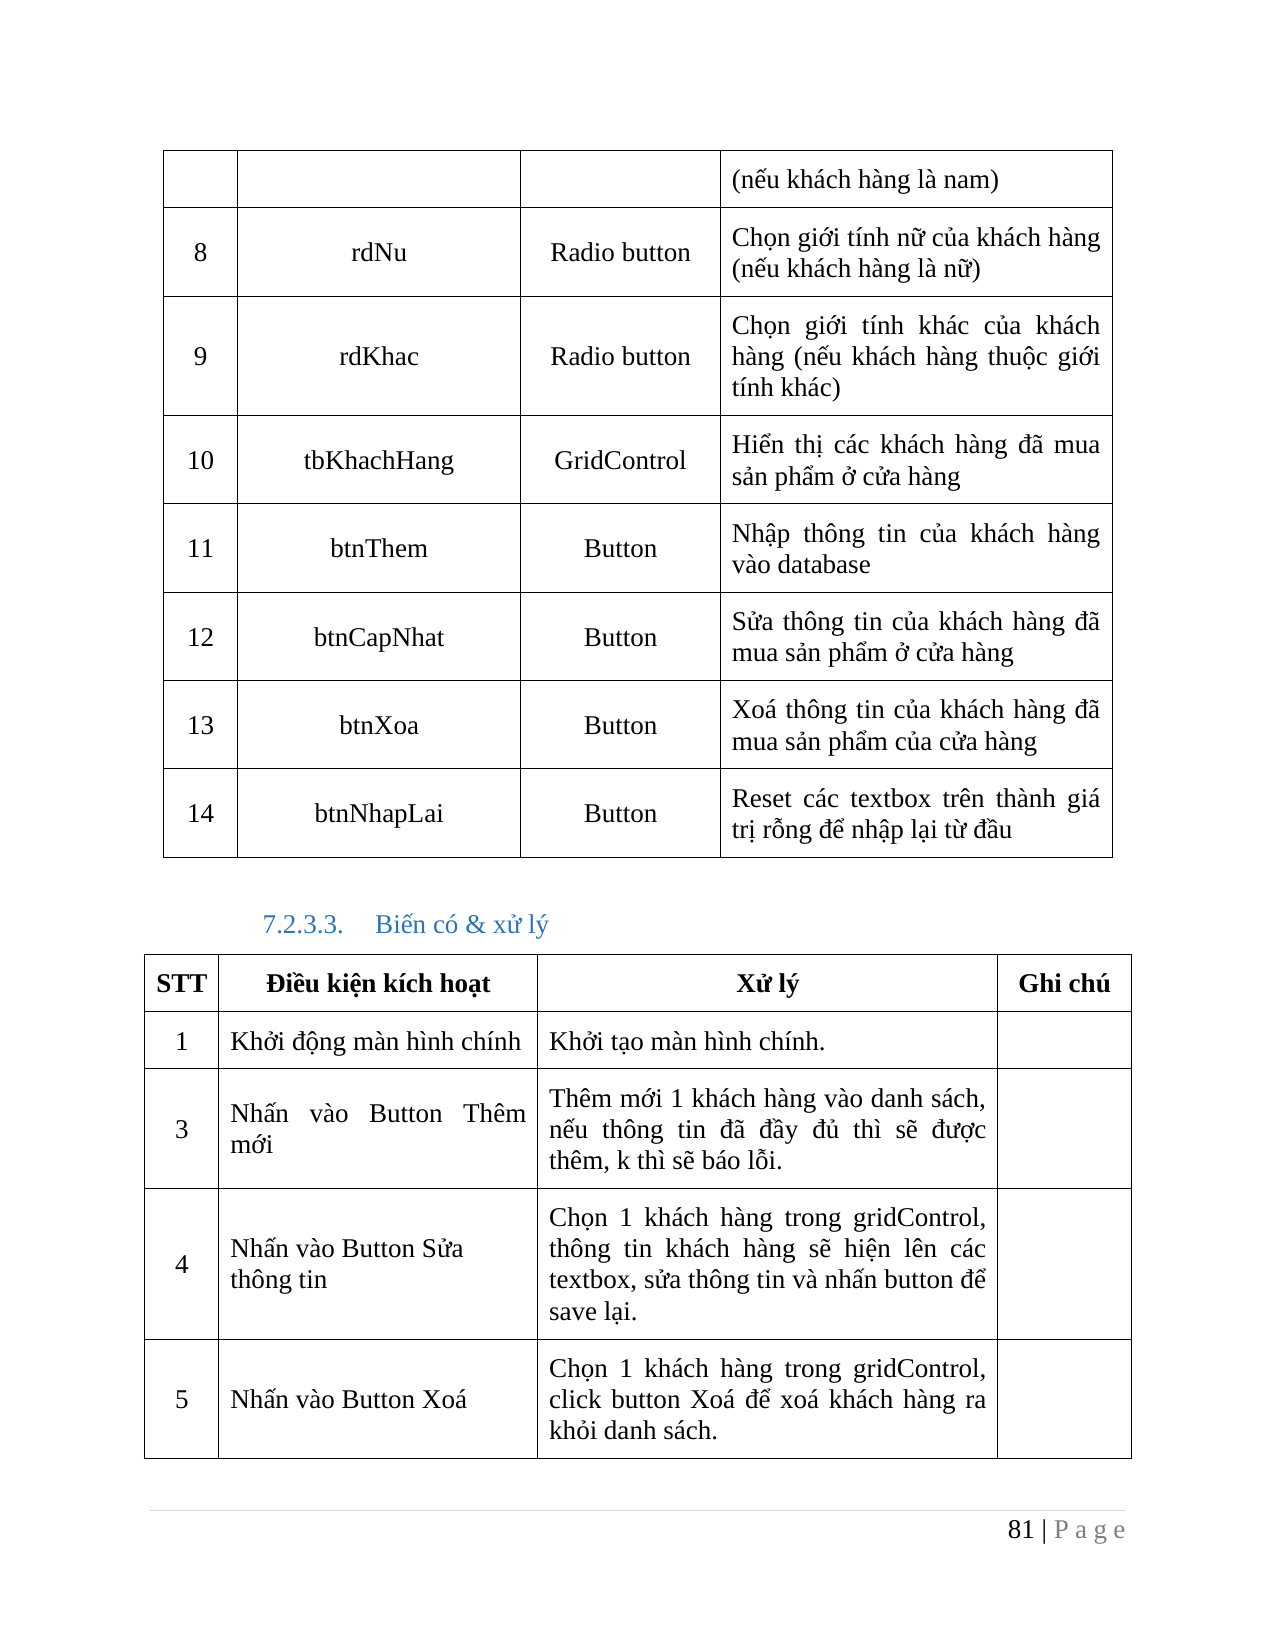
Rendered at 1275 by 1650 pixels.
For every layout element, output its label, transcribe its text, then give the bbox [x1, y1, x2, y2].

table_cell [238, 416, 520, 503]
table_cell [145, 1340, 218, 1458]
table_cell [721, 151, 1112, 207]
subtitle Biến có & xử lý [262, 908, 1125, 939]
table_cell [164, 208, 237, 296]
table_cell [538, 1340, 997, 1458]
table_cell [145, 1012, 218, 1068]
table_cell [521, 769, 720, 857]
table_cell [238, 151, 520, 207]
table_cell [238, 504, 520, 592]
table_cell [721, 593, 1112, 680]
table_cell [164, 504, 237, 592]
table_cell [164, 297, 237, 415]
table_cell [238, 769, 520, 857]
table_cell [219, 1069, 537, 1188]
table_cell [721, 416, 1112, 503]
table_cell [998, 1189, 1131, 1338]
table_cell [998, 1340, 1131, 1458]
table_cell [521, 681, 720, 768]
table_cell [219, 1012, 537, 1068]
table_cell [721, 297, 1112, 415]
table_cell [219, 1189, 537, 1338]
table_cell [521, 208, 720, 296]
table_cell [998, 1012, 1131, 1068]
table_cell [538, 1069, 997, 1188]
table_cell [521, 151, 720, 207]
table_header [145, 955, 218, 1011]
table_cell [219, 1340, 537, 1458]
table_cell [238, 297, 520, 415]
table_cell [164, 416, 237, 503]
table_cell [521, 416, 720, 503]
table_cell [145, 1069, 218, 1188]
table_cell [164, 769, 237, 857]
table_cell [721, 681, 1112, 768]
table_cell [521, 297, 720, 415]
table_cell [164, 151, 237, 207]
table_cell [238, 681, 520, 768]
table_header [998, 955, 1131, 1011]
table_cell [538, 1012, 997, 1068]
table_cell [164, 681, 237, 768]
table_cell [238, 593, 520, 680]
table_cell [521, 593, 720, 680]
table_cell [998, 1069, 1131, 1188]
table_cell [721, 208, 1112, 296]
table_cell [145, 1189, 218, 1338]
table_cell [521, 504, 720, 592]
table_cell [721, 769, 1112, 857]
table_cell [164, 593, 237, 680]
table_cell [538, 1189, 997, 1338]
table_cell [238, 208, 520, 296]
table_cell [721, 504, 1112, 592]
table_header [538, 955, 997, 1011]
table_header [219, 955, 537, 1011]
